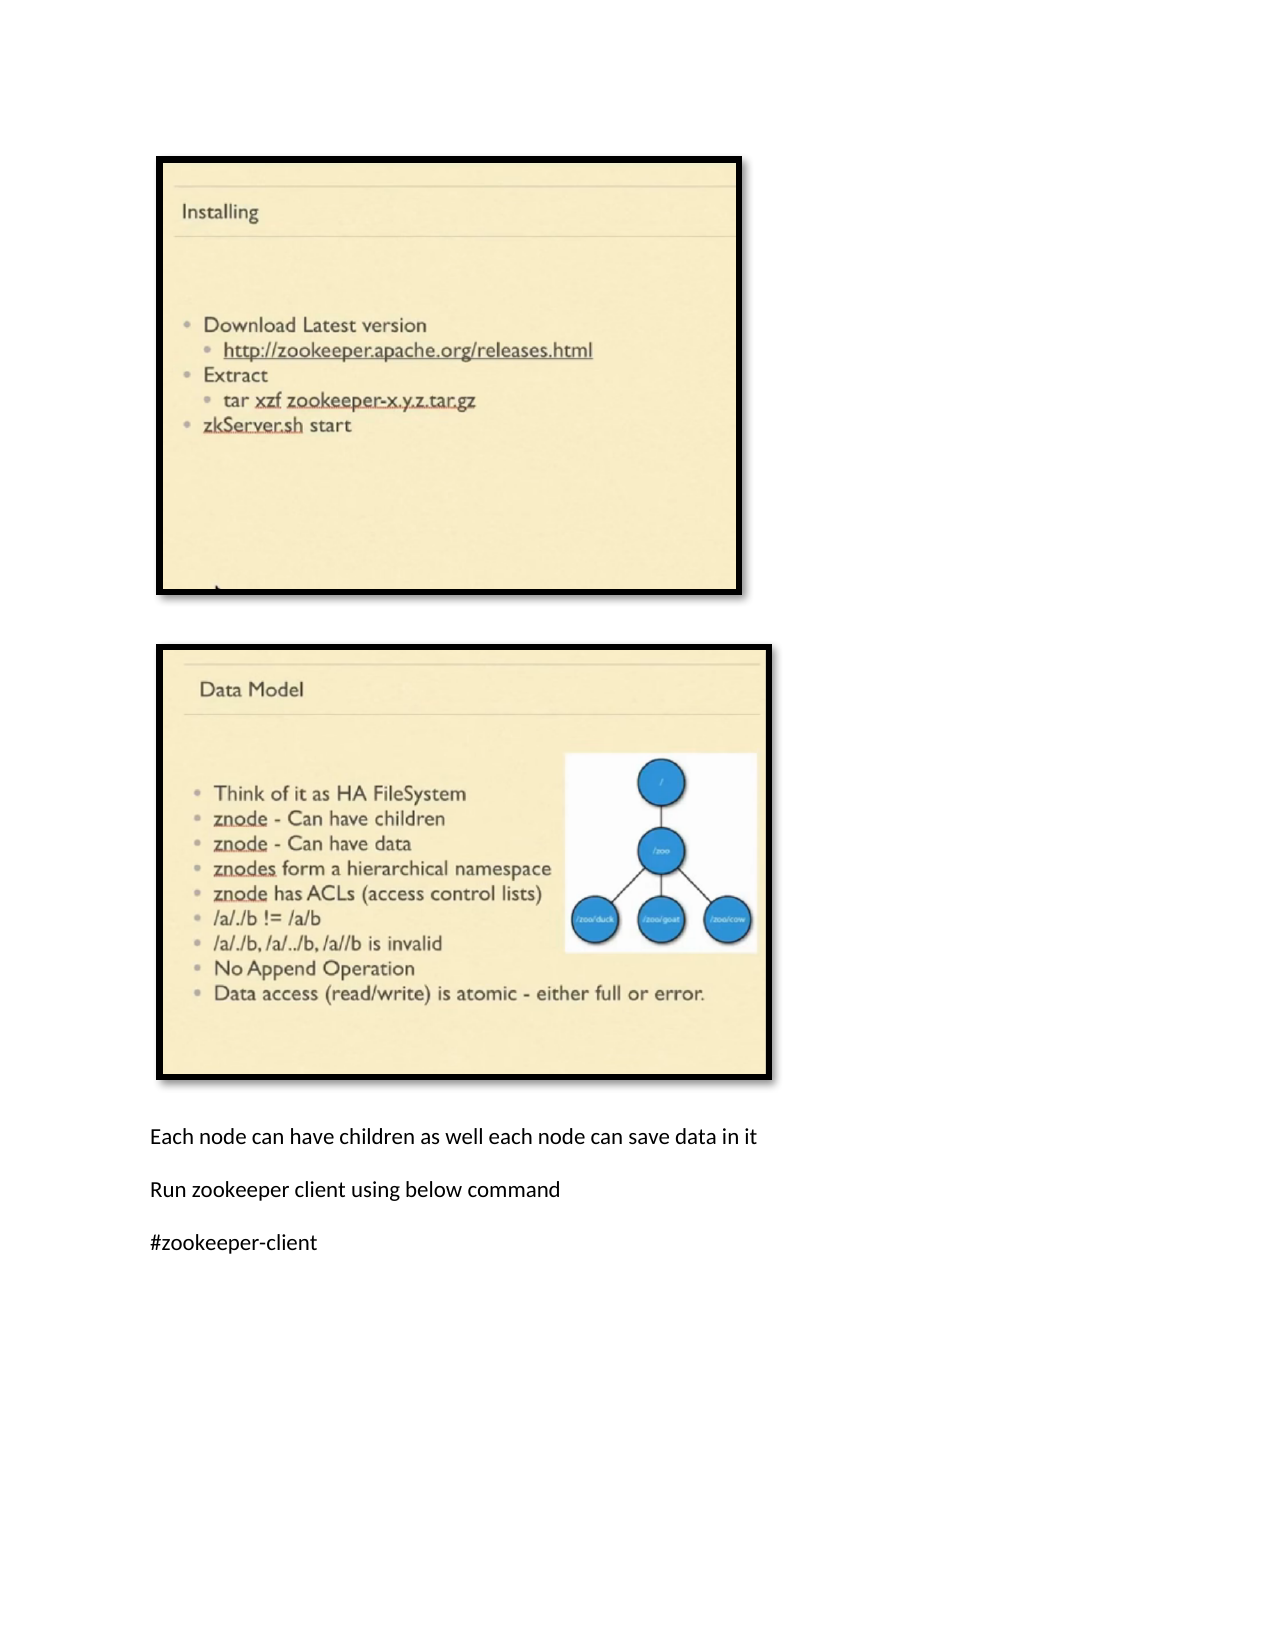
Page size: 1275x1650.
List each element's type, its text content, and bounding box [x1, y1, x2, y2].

picture [163, 163, 736, 589]
text #zookeeper-client [150, 1228, 1125, 1256]
picture [163, 650, 766, 1074]
text Each node can have children as well each node can save data in it [150, 1122, 1125, 1150]
text Run zookeeper client using below command [150, 1175, 1125, 1203]
